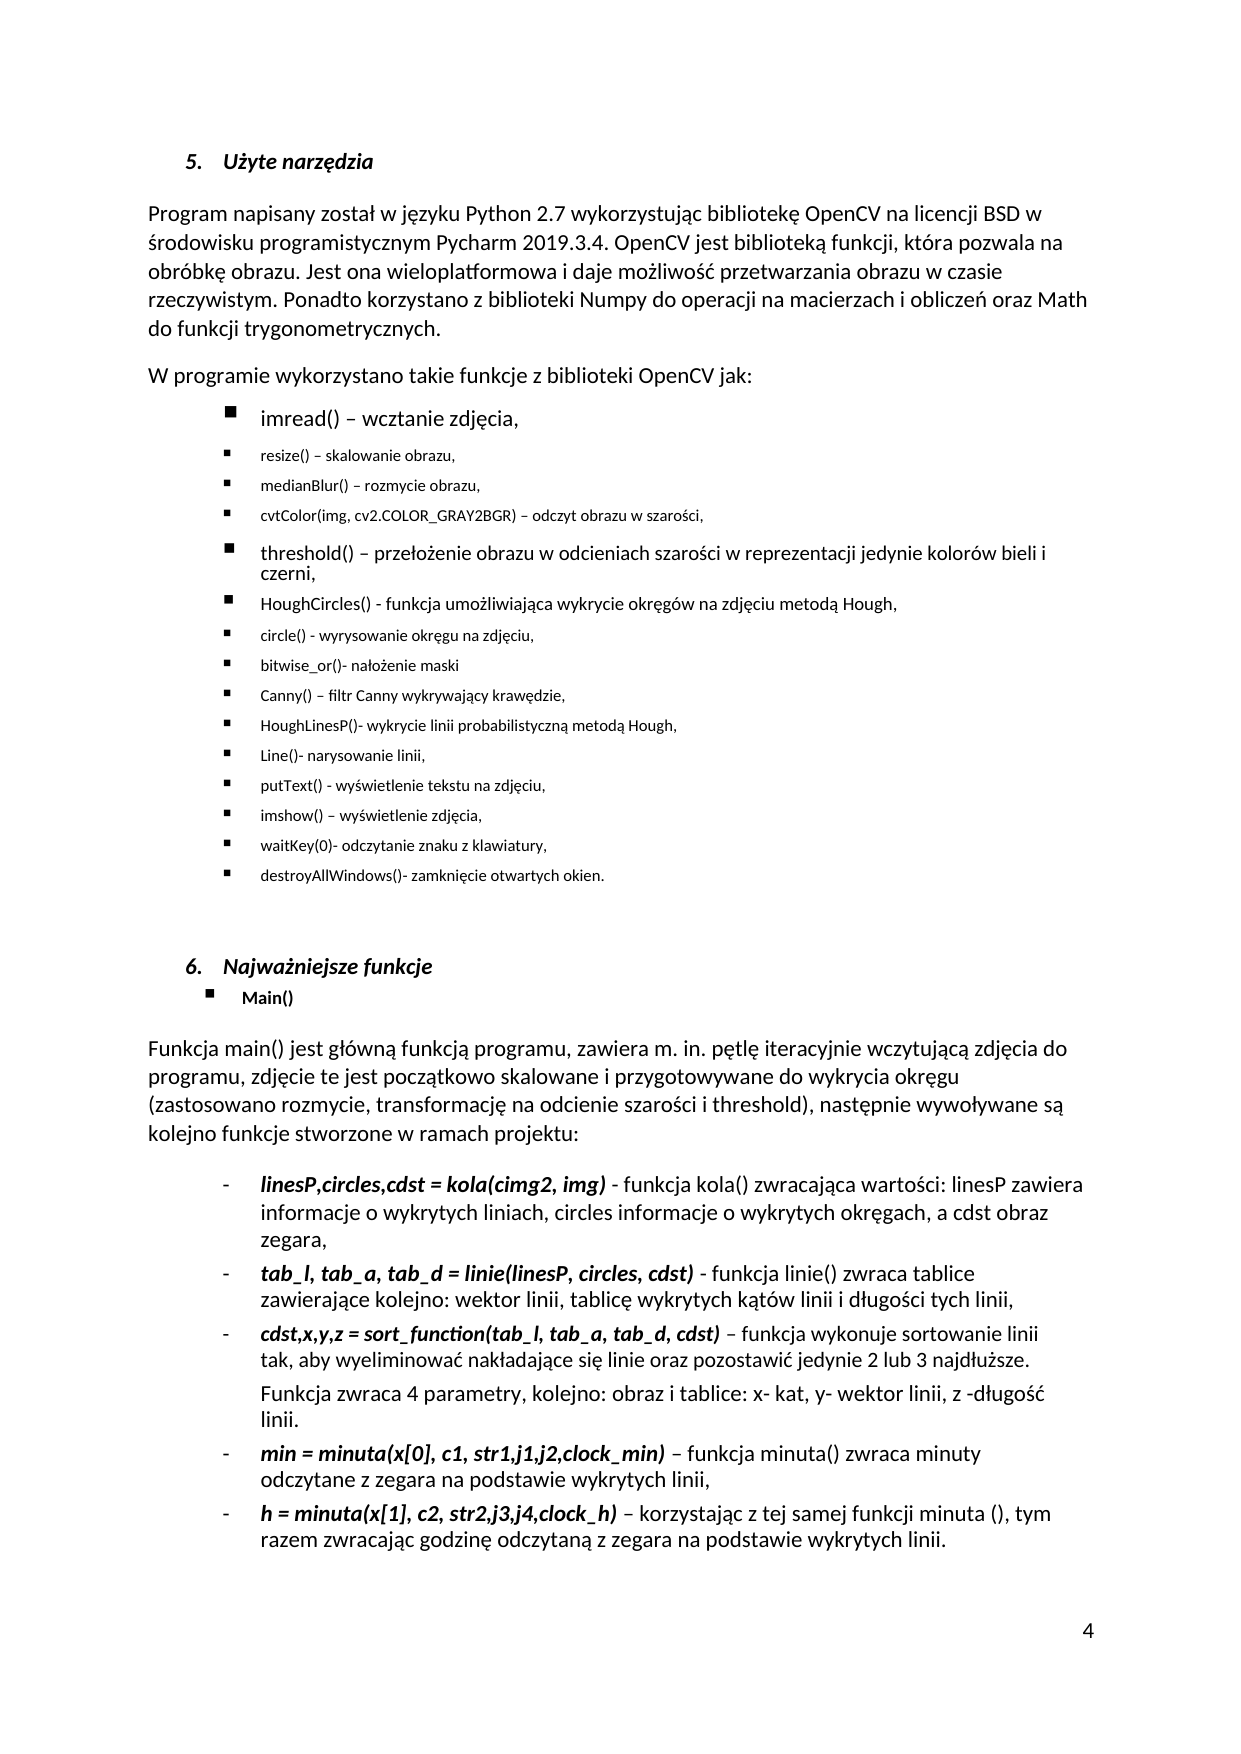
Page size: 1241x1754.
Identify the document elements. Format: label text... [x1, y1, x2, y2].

list imshow() – wyświetlenie zdjęcia, [222, 804, 1094, 826]
text Program napisany został w języku Python 2.7 wykorzystując bibliotekę OpenCV na licencji BSD w środowisku programistycznym Pycharm 2019.3.4. OpenCV jest biblioteką funkcji, która pozwala na obróbkę obrazu. Jest ona wieloplatformowa i daje możliwość przetwarzania obrazu w czasie rzeczywistym. Ponadto korzystano z biblioteki Numpy do operacji na macierzach i obliczeń oraz Math do funkcji trygonometrycznych. [148, 199, 1089, 342]
list Canny() – filtr Canny wykrywający krawędzie, [222, 683, 1094, 706]
list imread() – wcztanie zdjęcia, [222, 389, 1094, 436]
text W programie wykorzystano takie funkcje z biblioteki OpenCV jak: [148, 361, 1094, 389]
text Funkcja zwraca 4 parametry, kolejno: obraz i tablice: x- kat, y- wektor linii, z -długość linii. [260, 1381, 1052, 1433]
list circle() - wyrysowanie okręgu na zdjęciu, [222, 623, 1094, 646]
list Line()- narysowanie linii, [222, 743, 1094, 766]
list linesP,circles,cdst = kola(cimg2, img) - funkcja kola() zwracająca wartości: linesP zawiera informacje o wykrytych liniach, circles informacje o wykrytych okręgach, a cdst obraz zegara, [222, 1171, 1089, 1253]
list destroyAllWindows()- zamknięcie otwartych okien. [222, 863, 1094, 886]
list Użyte narzędzia [185, 147, 1094, 175]
list medianBlur() – rozmycie obrazu, [222, 473, 1094, 496]
list cvtColor(img, cv2.COLOR_GRAY2BGR) – odczyt obrazu w szarości, [222, 503, 1094, 526]
list bitwise_or()- nałożenie maski [222, 653, 1094, 676]
list h = minuta(x[1], c2, str2,j3,j4,clock_h) – korzystając z tej samej funkcji minuta (), tym razem zwracając godzinę odczytaną z zegara na podstawie wykrytych linii. [222, 1501, 1052, 1553]
list putText() - wyświetlenie tekstu na zdjęciu, [222, 773, 1094, 796]
list Najważniejsze funkcje [185, 952, 1094, 980]
text Funkcja main() jest główną funkcją programu, zawiera m. in. pętlę iteracyjnie wczytującą zdjęcia do programu, zdjęcie te jest początkowo skalowane i przygotowywane do wykrycia okręgu (zastosowano rozmycie, transformację na odcienie szarości i threshold), następnie wywoływane są kolejno funkcje stworzone w ramach projektu: [148, 1034, 1071, 1147]
list HoughLinesP()- wykrycie linii probabilistyczną metodą Hough, [222, 713, 1094, 736]
list min = minuta(x[0], c1, str1,j1,j2,clock_min) – funkcja minuta() zwraca minuty odczytane z zegara na podstawie wykrytych linii, [222, 1441, 1081, 1493]
list HoughCircles() - funkcja umożliwiająca wykrycie okręgów na zdjęciu metodą Hough, [222, 586, 1094, 616]
list resize() – skalowanie obrazu, [222, 443, 1094, 466]
list tab_l, tab_a, tab_d = linie(linesP, circles, cdst) - funkcja linie() zwraca tablice zawierające kolejno: wektor linii, tablicę wykrytych kątów linii i długości tych linii, [222, 1261, 1021, 1313]
list waitKey(0)- odczytanie znaku z klawiatury, [222, 833, 1094, 856]
list threshold() – przełożenie obrazu w odcieniach szarości w reprezentacji jedynie kolorów bieli i czerni, [222, 533, 1071, 586]
text 4 [148, 1616, 1094, 1644]
list cdst,x,y,z = sort_function(tab_l, tab_a, tab_d, cdst) – funkcja wykonuje sortowanie linii tak, aby wyeliminować nakładające się linie oraz pozostawić jedynie 2 lub 3 najdłuższe. [222, 1321, 1075, 1373]
list Main() [204, 980, 1094, 1010]
